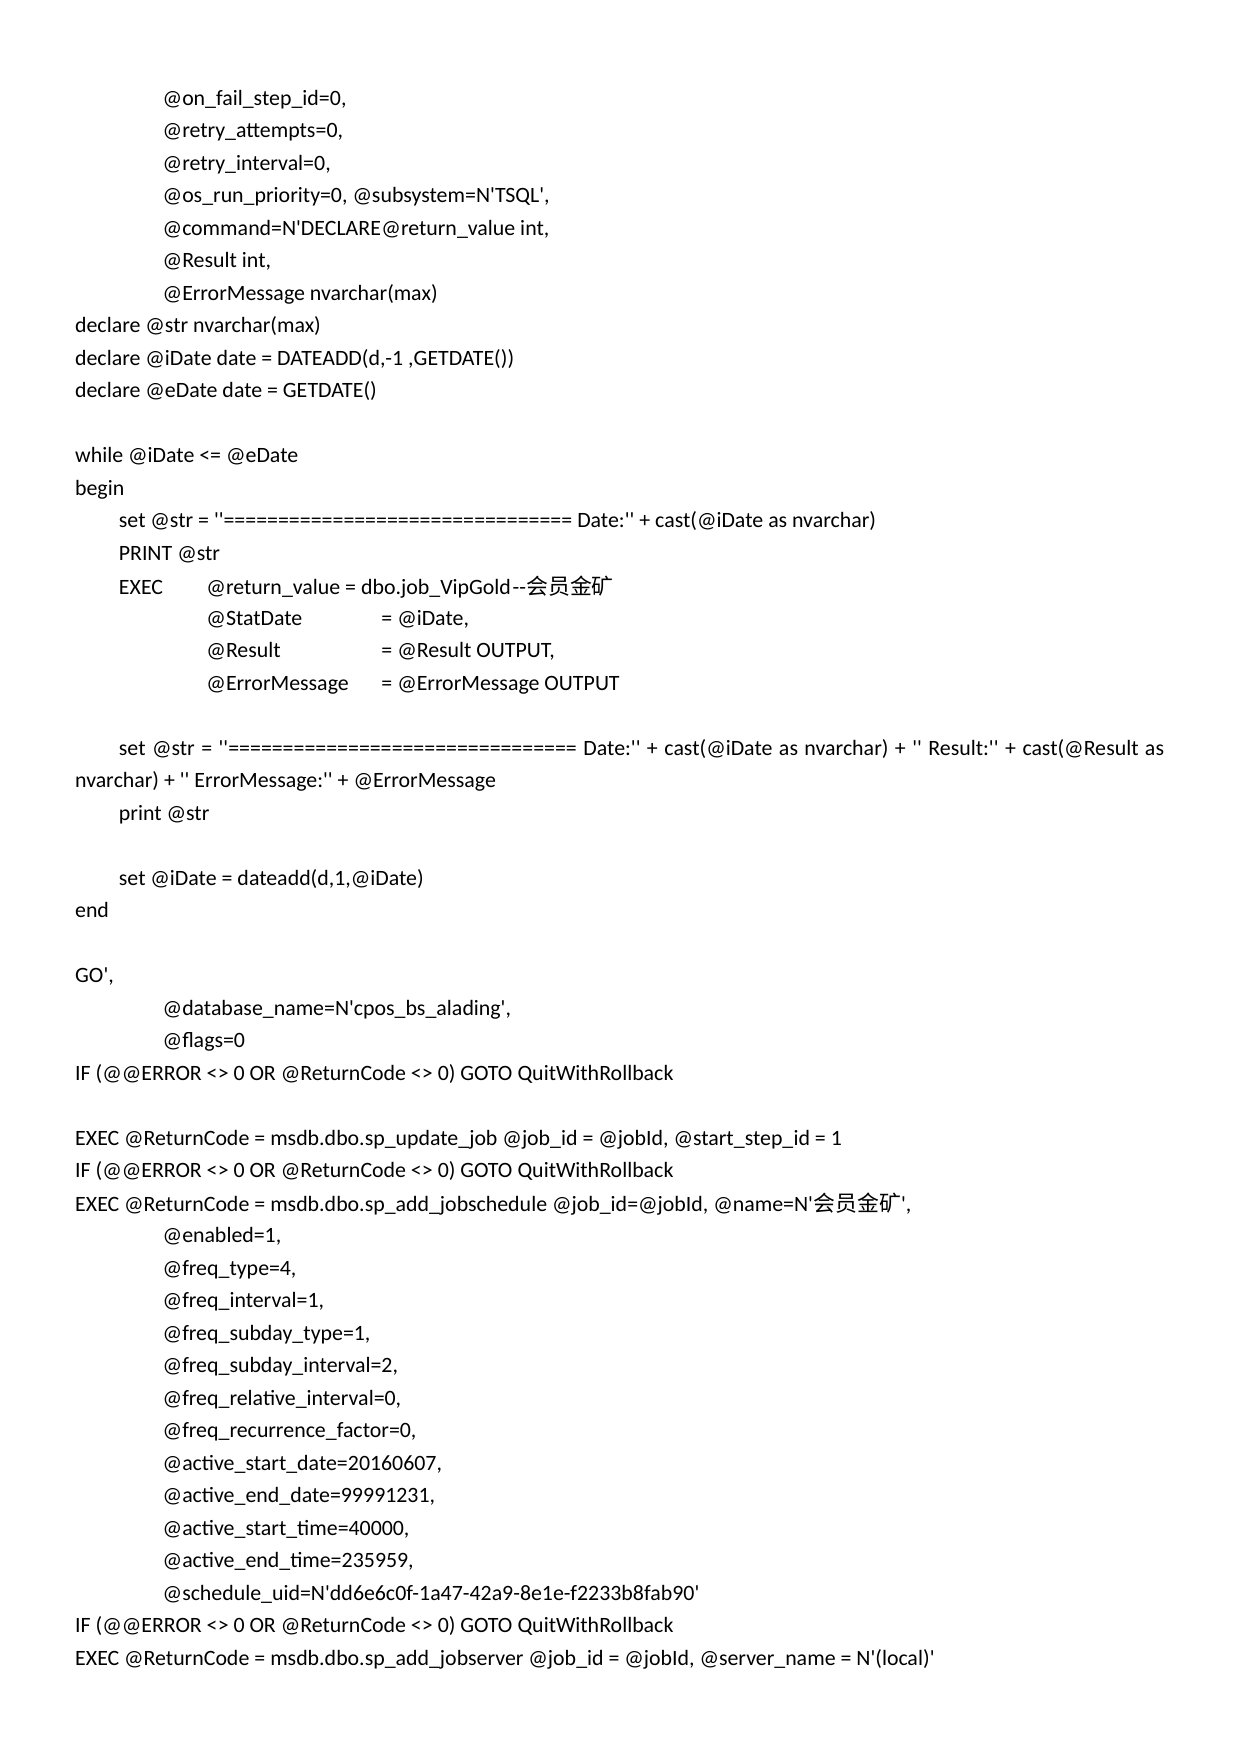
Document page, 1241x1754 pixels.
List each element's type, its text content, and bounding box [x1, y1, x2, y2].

text @freq_relative_interval=0, [75, 1381, 1165, 1413]
text set @iDate = dateadd(d,1,@iDate) [75, 861, 1165, 893]
text @command=N'DECLARE @return_value int, [75, 211, 1165, 243]
text GO', [75, 958, 1165, 991]
text @freq_subday_type=1, [75, 1316, 1165, 1348]
text @active_end_time=235959, [75, 1543, 1165, 1576]
text print @str [75, 796, 1165, 828]
text declare @str nvarchar(max) [75, 308, 1165, 341]
text @active_start_date=20160607, [75, 1446, 1165, 1478]
text @schedule_uid=N'dd6e6c0f-1a47-42a9-8e1e-f2233b8fab90' [75, 1576, 1165, 1608]
text @active_end_date=99991231, [75, 1478, 1165, 1511]
text set @str = ''================================ Date:'' + cast(@iDate as nvarchar) [75, 503, 1165, 536]
text @freq_type=4, [75, 1251, 1165, 1283]
text IF (@@ERROR <> 0 OR @ReturnCode <> 0) GOTO QuitWithRollback [75, 1153, 1165, 1186]
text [75, 1608, 1165, 1641]
text @database_name=N'cpos_bs_alading', [75, 991, 1165, 1023]
text @Result = @Result OUTPUT, [75, 633, 1165, 666]
text @active_start_time=40000, [75, 1511, 1165, 1543]
text EXEC @ReturnCode = msdb.dbo.sp_add_jobserver @job_id = @jobId, @server_name = N'(local)' [75, 1641, 1165, 1673]
text @ErrorMessage = @ErrorMessage OUTPUT [75, 666, 1165, 698]
text @os_run_priority=0, @subsystem=N'TSQL', [75, 178, 1165, 211]
text PRINT @str [75, 536, 1165, 568]
text @ErrorMessage nvarchar(max) [75, 276, 1165, 308]
text IF (@@ERROR <> 0 OR @ReturnCode <> 0) GOTO QuitWithRollback [75, 1056, 1165, 1088]
text @freq_subday_interval=2, [75, 1348, 1165, 1381]
text EXEC @ReturnCode = msdb.dbo.sp_add_jobschedule @job_id=@jobId, @name=N'会员金矿', [75, 1186, 1165, 1218]
text begin [75, 471, 1165, 503]
text while @iDate <= @eDate [75, 438, 1165, 471]
text @StatDate = @iDate, [75, 601, 1165, 633]
text @retry_interval=0, [75, 146, 1165, 178]
text @retry_attempts=0, [75, 113, 1165, 146]
text end [75, 893, 1165, 926]
text EXEC @return_value = dbo.job_VipGold --会员金矿 [75, 568, 1165, 601]
text @enabled=1, [75, 1218, 1165, 1251]
text @on_fail_step_id=0, [75, 81, 1165, 113]
text @freq_recurrence_factor=0, [75, 1413, 1165, 1446]
text @flags=0 [75, 1023, 1165, 1056]
text declare @iDate date = DATEADD(d,-1 ,GETDATE()) [75, 341, 1165, 373]
text @freq_interval=1, [75, 1283, 1165, 1316]
text @Result int, [75, 243, 1165, 276]
text EXEC @ReturnCode = msdb.dbo.sp_update_job @job_id = @jobId, @start_step_id = 1 [75, 1121, 1165, 1153]
text declare @eDate date = GETDATE() [75, 373, 1165, 406]
text set @str = ''================================ Date:'' + cast(@iDate as nvarchar) + '' Result:'' + cast(@Result as nvarchar) + '' ErrorMessage:'' + @ErrorMessage [75, 731, 1165, 796]
